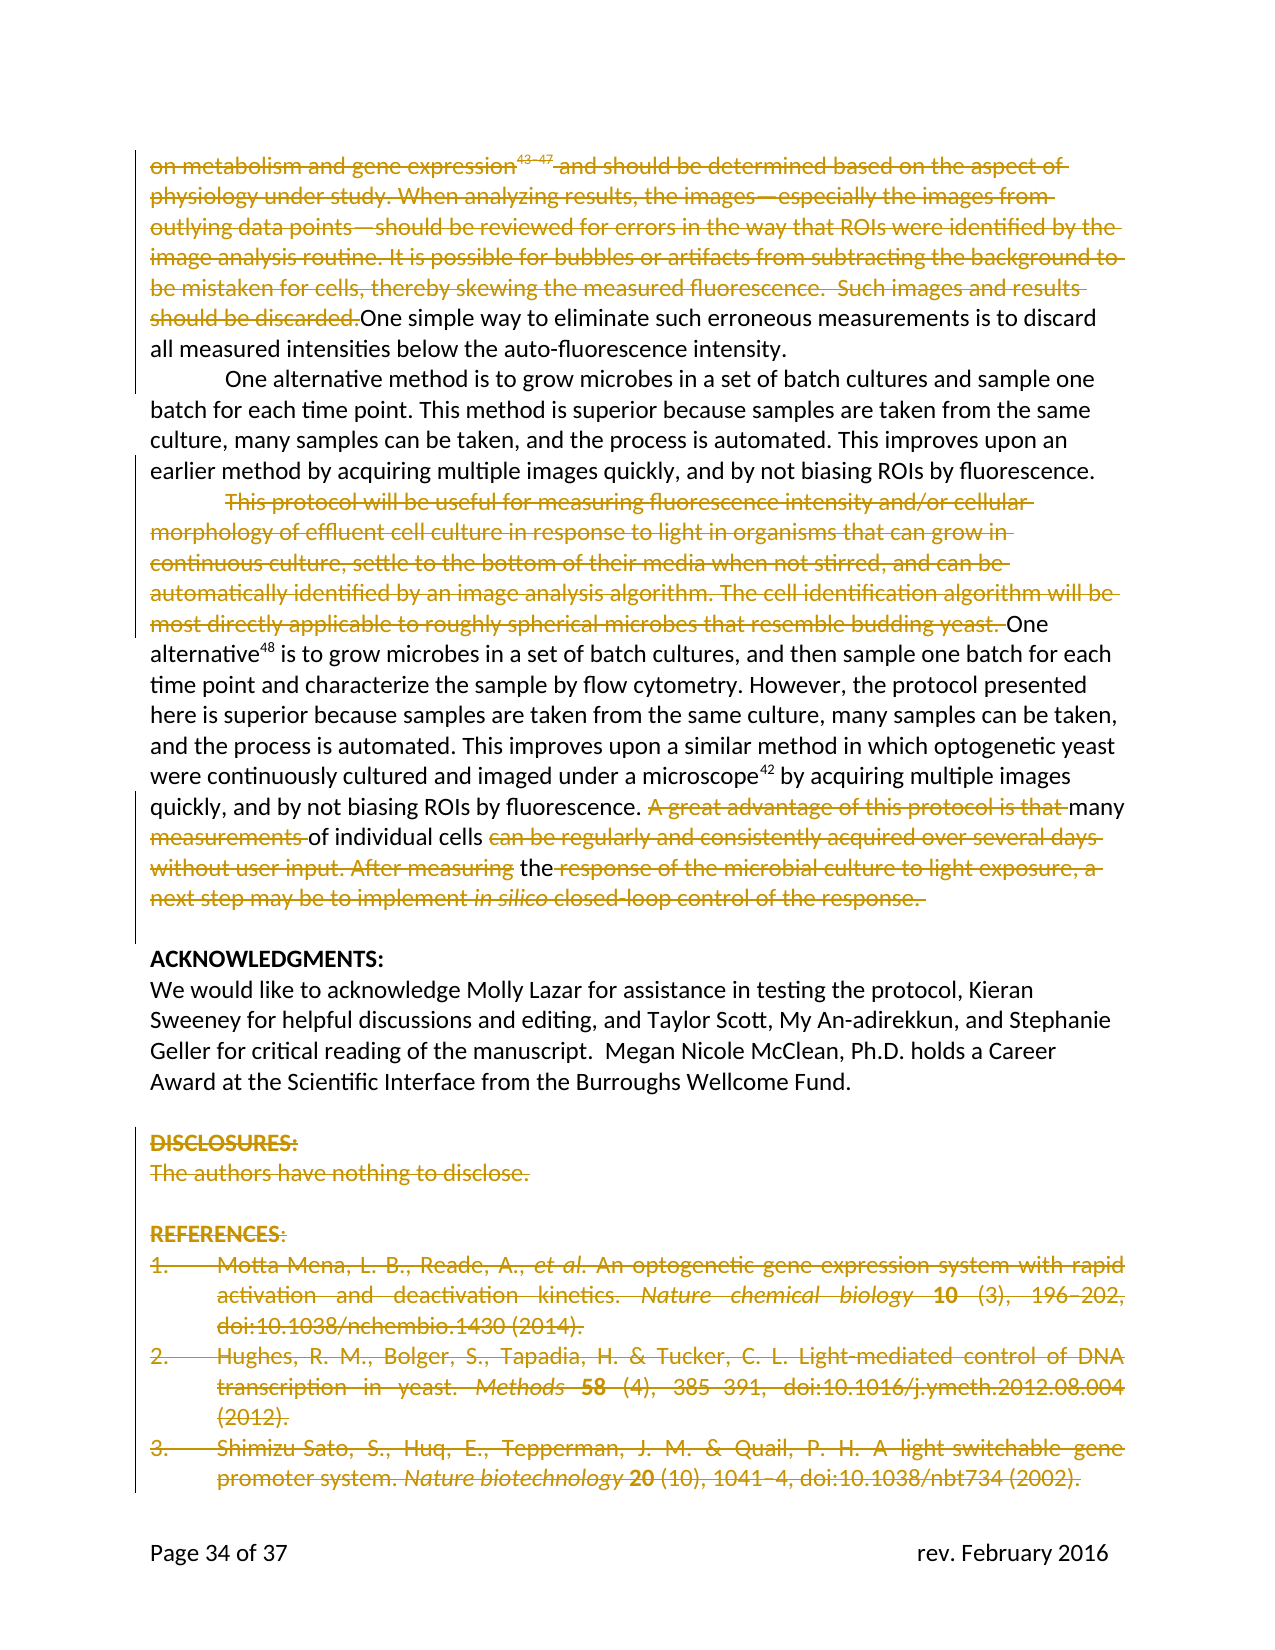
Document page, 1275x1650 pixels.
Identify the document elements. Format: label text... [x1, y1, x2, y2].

text ACKNOWLEDGMENTS: [150, 943, 1125, 974]
text We would like to acknowledge Molly Lazar for assistance in testing the protocol, Kieran Sweeney for helpful discussions and editing, and Taylor Scott, My An-adirekkun, and Stephanie Geller for critical reading of the manuscript. Megan Nicole McClean, Ph.D. holds a Career Award at the Scientific Interface from the Burroughs Wellcome Fund. [150, 974, 1125, 1096]
